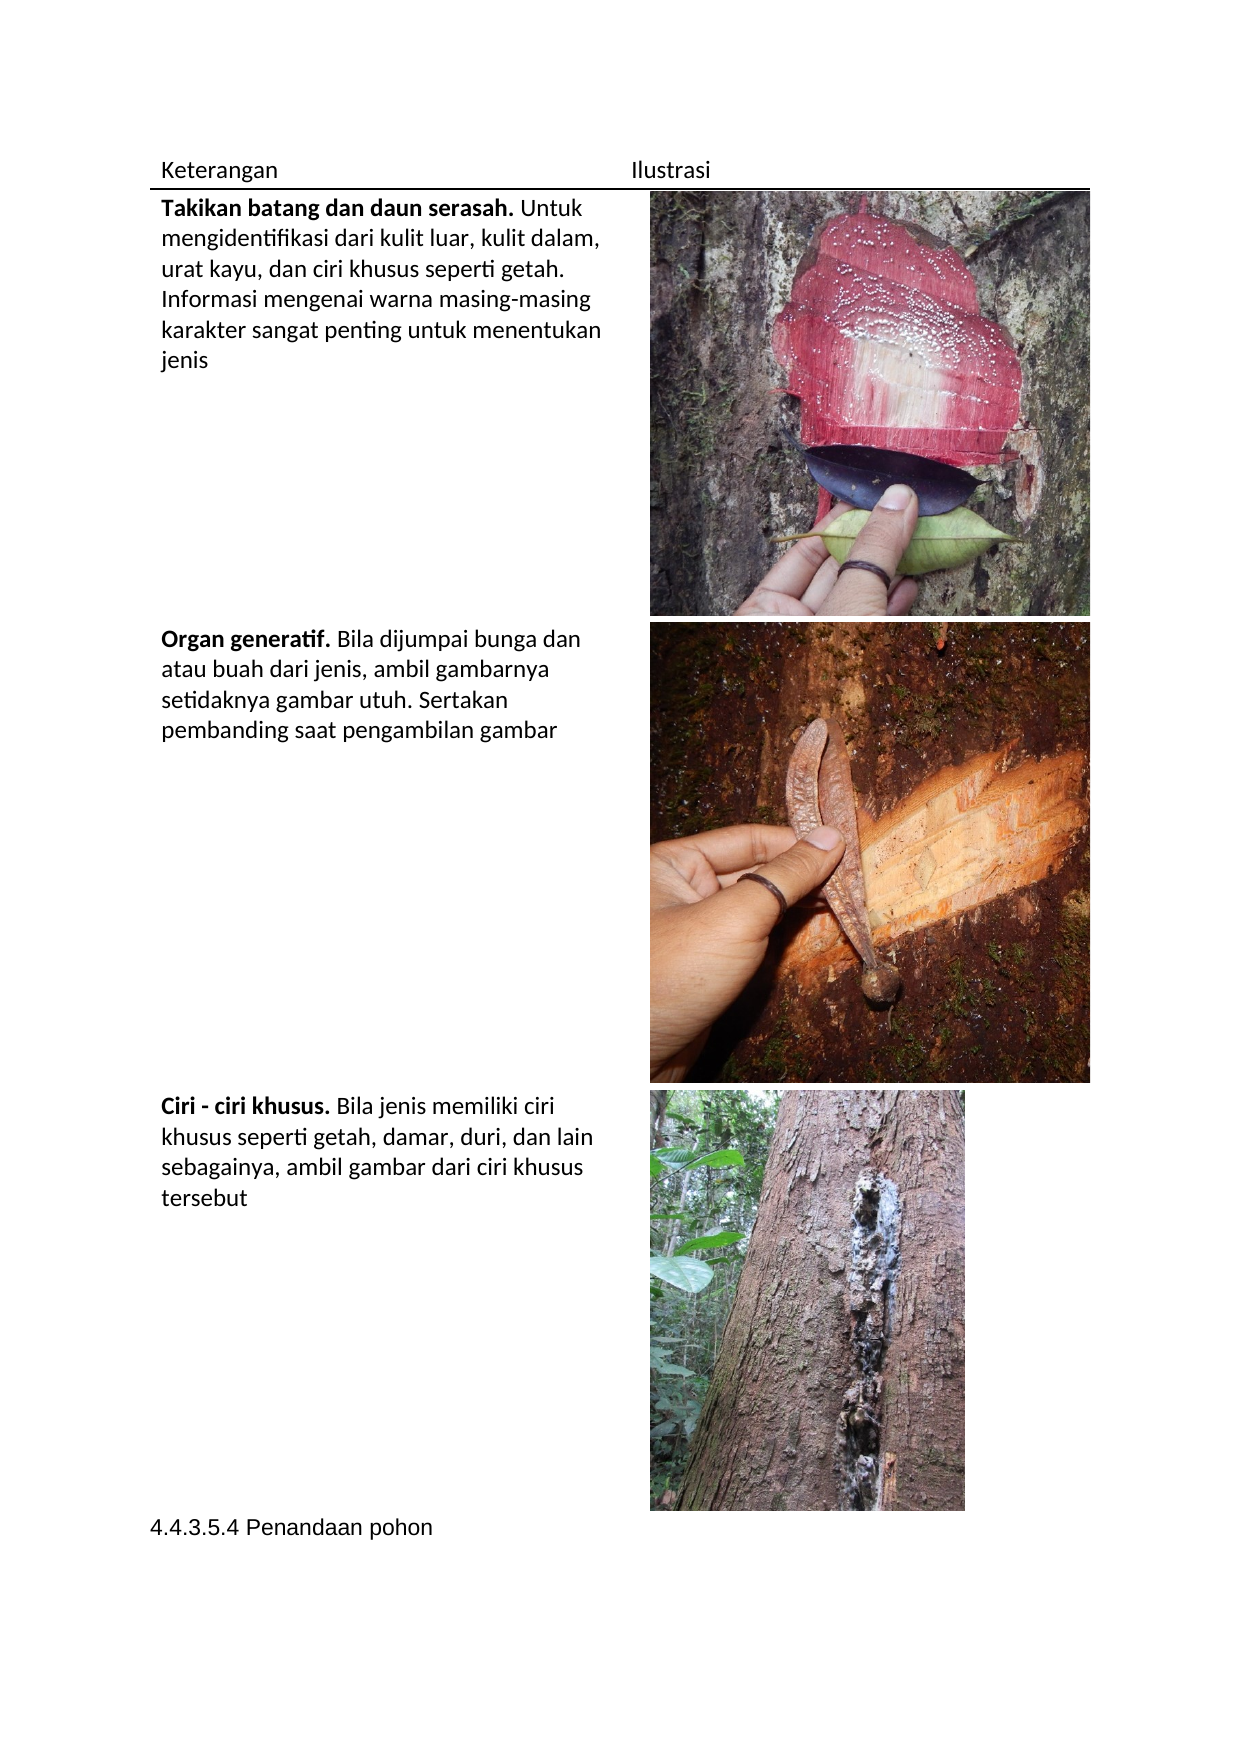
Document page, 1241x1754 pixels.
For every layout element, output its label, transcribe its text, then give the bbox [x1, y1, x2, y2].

table_cell [620, 1087, 1090, 1514]
table_cell [620, 190, 1090, 619]
table_cell Ciri - ciri khusus. Bila jenis memiliki ciri khusus seperti getah, damar, duri, dan lain sebagainya, ambil gambar dari ciri khusus tersebut [150, 1087, 620, 1514]
table_cell [620, 619, 1090, 1087]
table_cell Organ generatif. Bila dijumpai bunga dan atau buah dari jenis, ambil gambarnya setidaknya gambar utuh. Sertakan pembanding saat pengambilan gambar [150, 619, 620, 1087]
table_header Keterangan [150, 150, 620, 188]
picture [650, 622, 1091, 1083]
picture [650, 1090, 965, 1511]
table_header Ilustrasi [620, 150, 1090, 188]
table_cell Takikan batang dan daun serasah. Untuk mengidentifikasi dari kulit luar, kulit dalam, urat kayu, dan ciri khusus seperti getah. Informasi mengenai warna masing-masing karakter sangat penting untuk menentukan jenis [150, 190, 620, 619]
picture [650, 191, 1091, 616]
